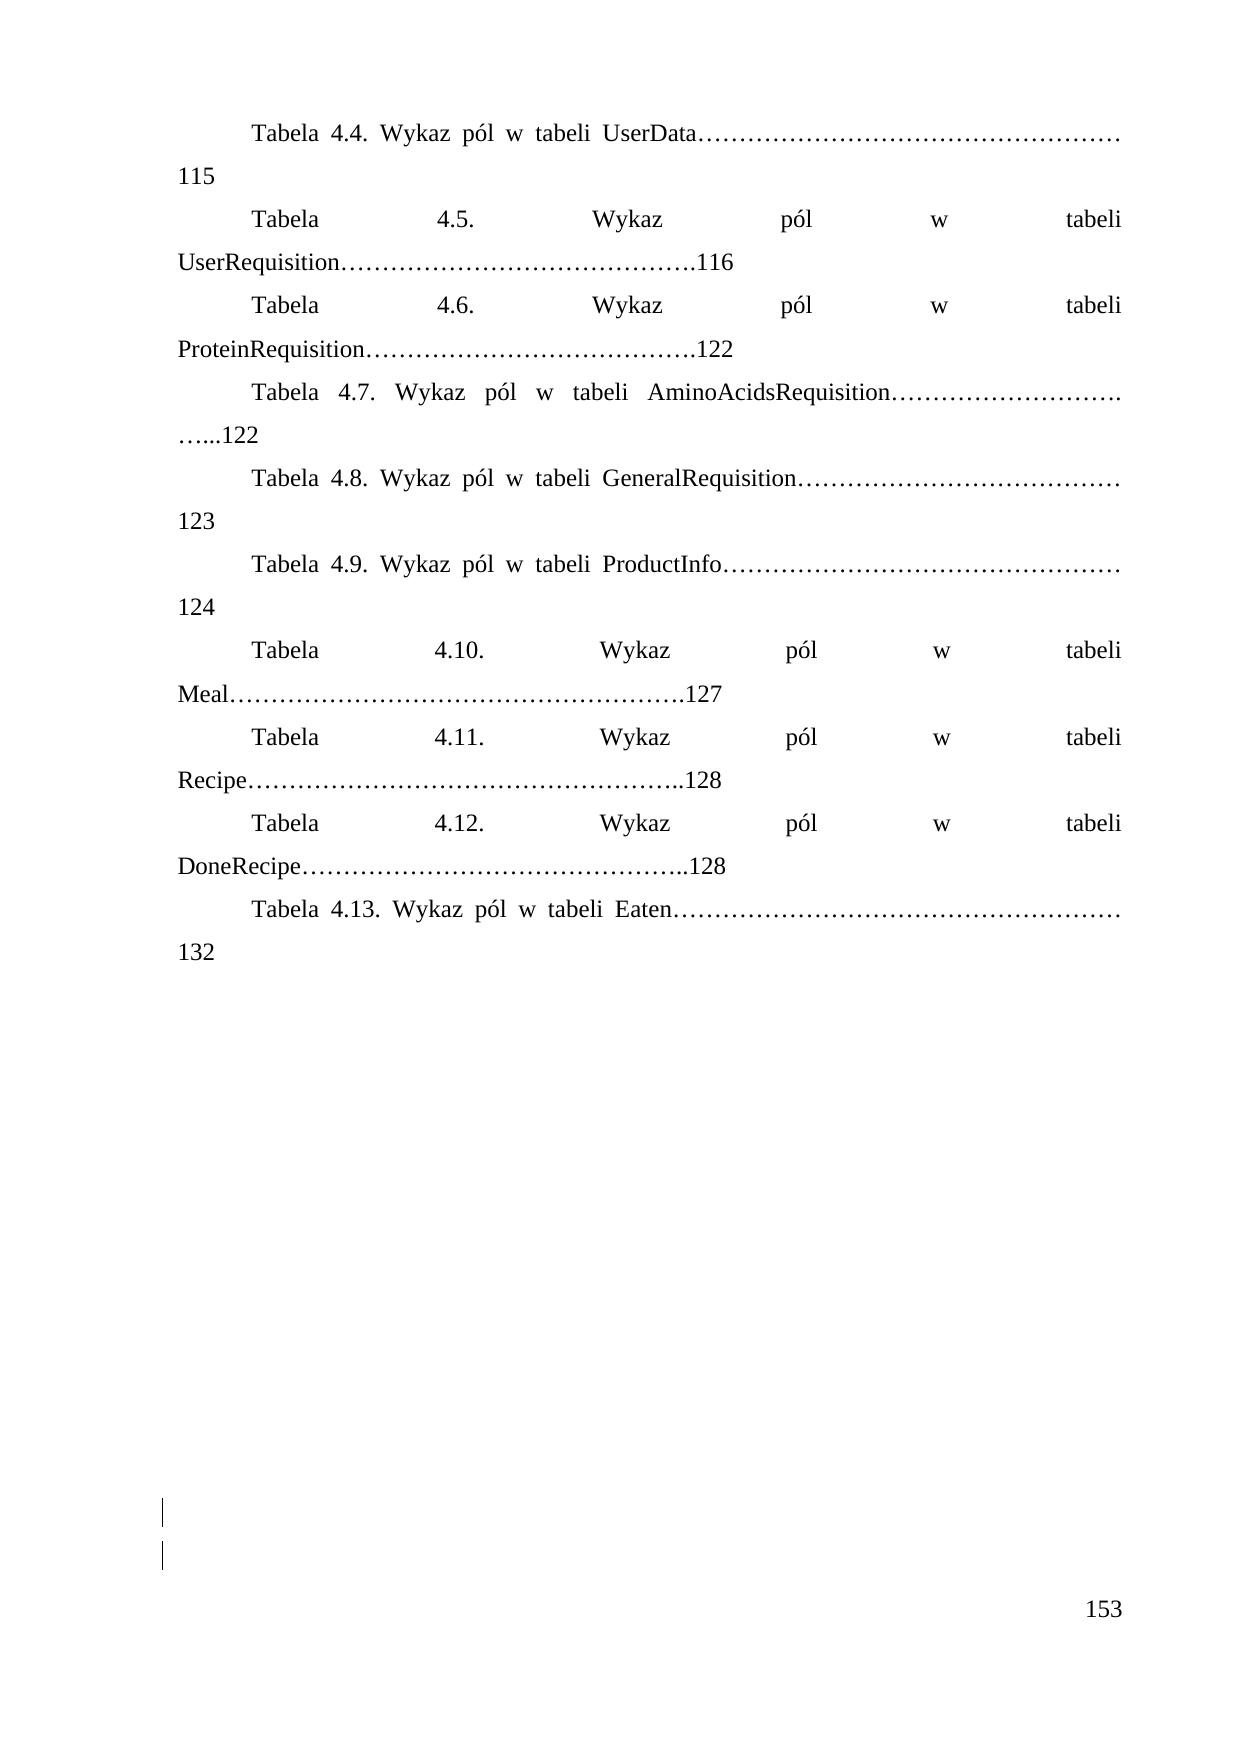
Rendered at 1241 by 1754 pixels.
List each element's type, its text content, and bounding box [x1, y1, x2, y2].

text Tabela 4.6. Wykaz pól w tabeli ProteinRequisition………………………………….122 [177, 291, 1122, 362]
text Tabela 4.13. Wykaz pól w tabeli Eaten………………………………………………132 [177, 894, 1122, 966]
text Tabela 4.10. Wykaz pól w tabeli Meal……………………………………………….127 [177, 636, 1122, 707]
text Tabela 4.5. Wykaz pól w tabeli UserRequisition…………………………………….116 [177, 204, 1122, 276]
text Tabela 4.12. Wykaz pól w tabeli DoneRecipe………………………………………..128 [177, 808, 1122, 880]
text Tabela 4.7. Wykaz pól w tabeli AminoAcidsRequisition……………………….…...122 [177, 377, 1122, 449]
text Tabela 4.8. Wykaz pól w tabeli GeneralRequisition…………………………………123 [177, 463, 1122, 535]
text Tabela 4.9. Wykaz pól w tabeli ProductInfo…………………………………………124 [177, 549, 1122, 621]
text Tabela 4.11. Wykaz pól w tabeli Recipe……………………………………………..128 [177, 722, 1122, 794]
text Tabela 4.4. Wykaz pól w tabeli UserData……………………………………………115 [177, 118, 1122, 190]
